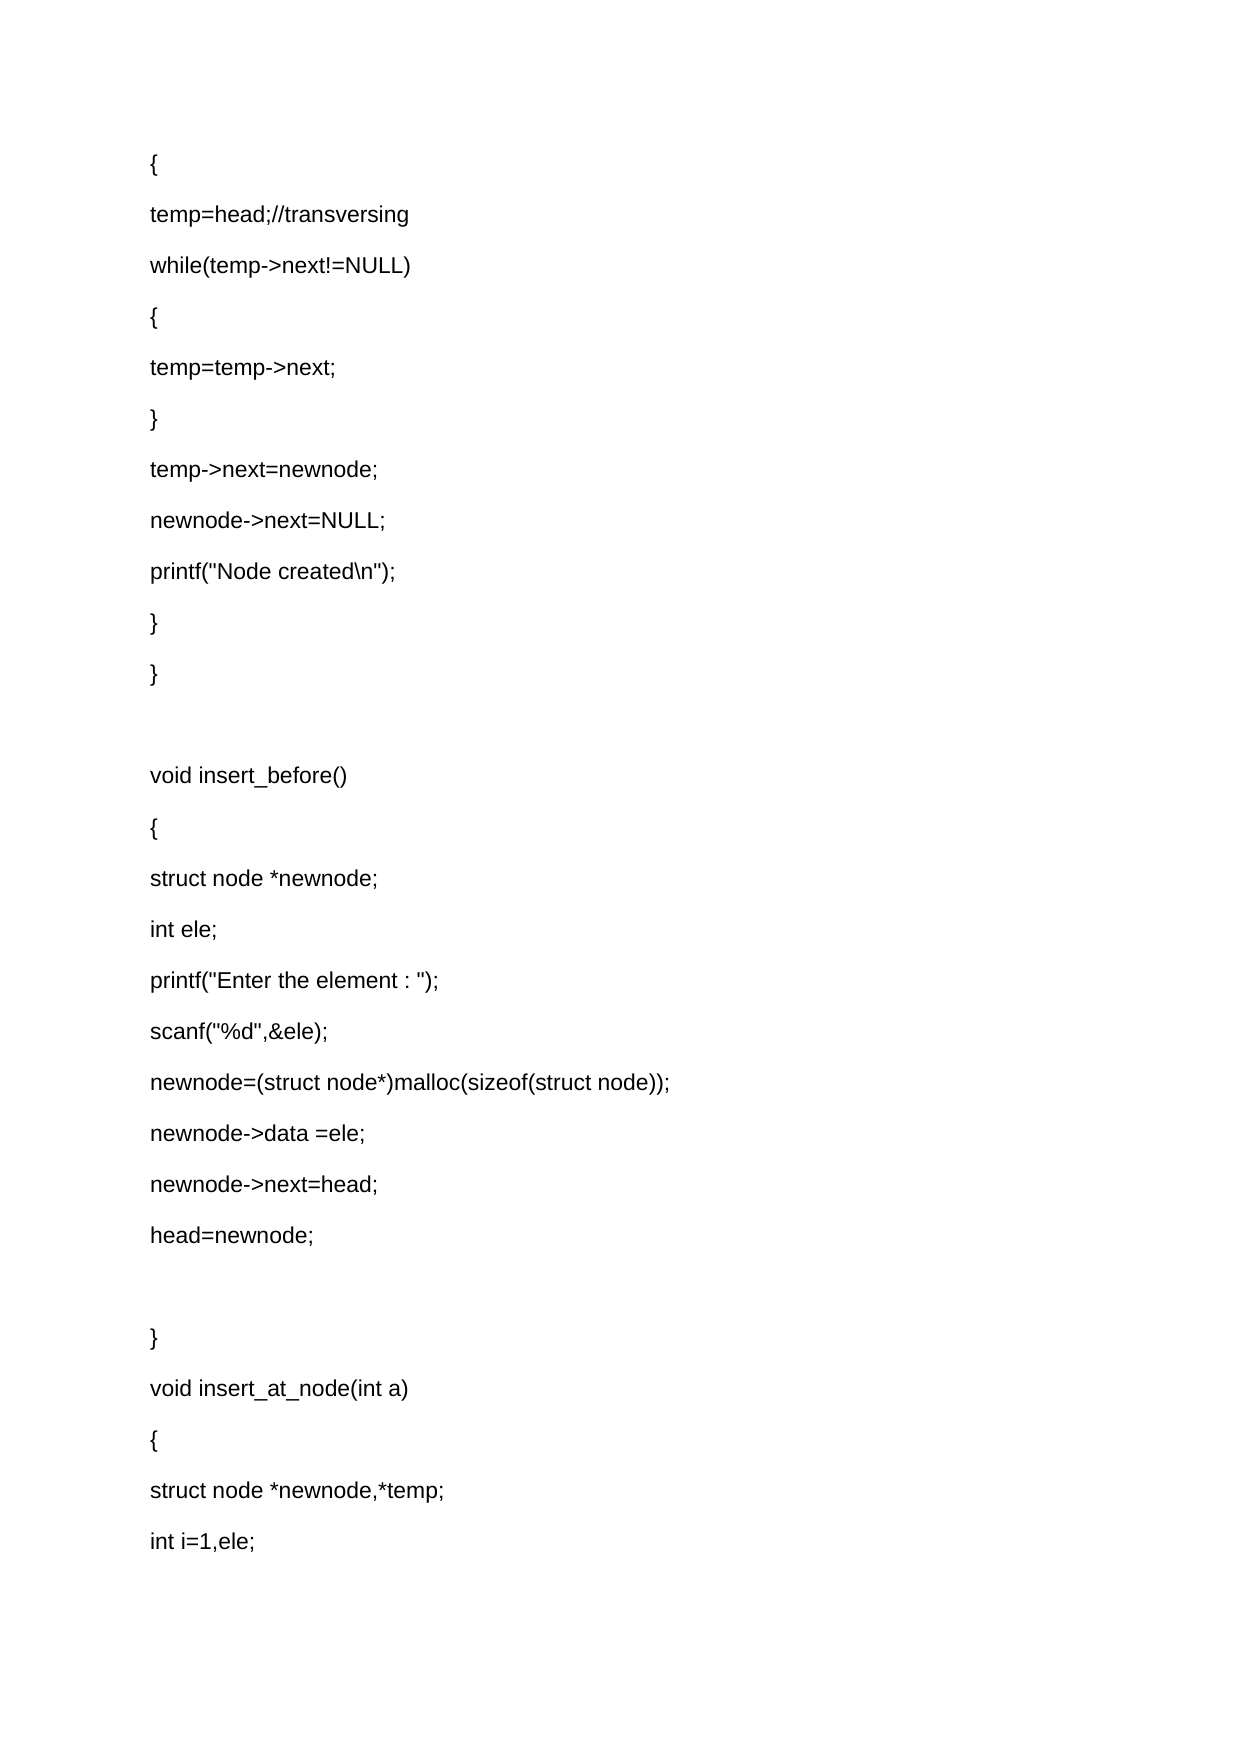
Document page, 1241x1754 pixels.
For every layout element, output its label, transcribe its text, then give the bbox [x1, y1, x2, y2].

text } [150, 660, 1090, 687]
text printf("Enter the element : "); [150, 967, 1090, 993]
text struct node *newnode,*temp; [150, 1477, 1090, 1503]
text int i=1,ele; [150, 1528, 1090, 1554]
text } [150, 1324, 1090, 1350]
text scanf("%d",&ele); [150, 1018, 1090, 1044]
text int ele; [150, 916, 1090, 942]
text struct node *newnode; [150, 864, 1090, 891]
text temp=temp->next; [150, 354, 1090, 381]
text void insert_before() [150, 762, 1090, 789]
text newnode->data =ele; [150, 1120, 1090, 1146]
text void insert_at_node(int a) [150, 1375, 1090, 1401]
text temp->next=newnode; [150, 456, 1090, 483]
text temp=head;//transversing [150, 201, 1090, 227]
text } [150, 405, 1090, 432]
text head=newnode; [150, 1222, 1090, 1248]
text { [150, 303, 1090, 329]
text printf("Node created\n"); [150, 558, 1090, 585]
text { [150, 150, 1090, 176]
text newnode=(struct node*)malloc(sizeof(struct node)); [150, 1069, 1090, 1095]
text newnode->next=NULL; [150, 507, 1090, 534]
text { [150, 813, 1090, 840]
text } [150, 609, 1090, 636]
text { [150, 1426, 1090, 1452]
text newnode->next=head; [150, 1171, 1090, 1197]
text while(temp->next!=NULL) [150, 252, 1090, 278]
